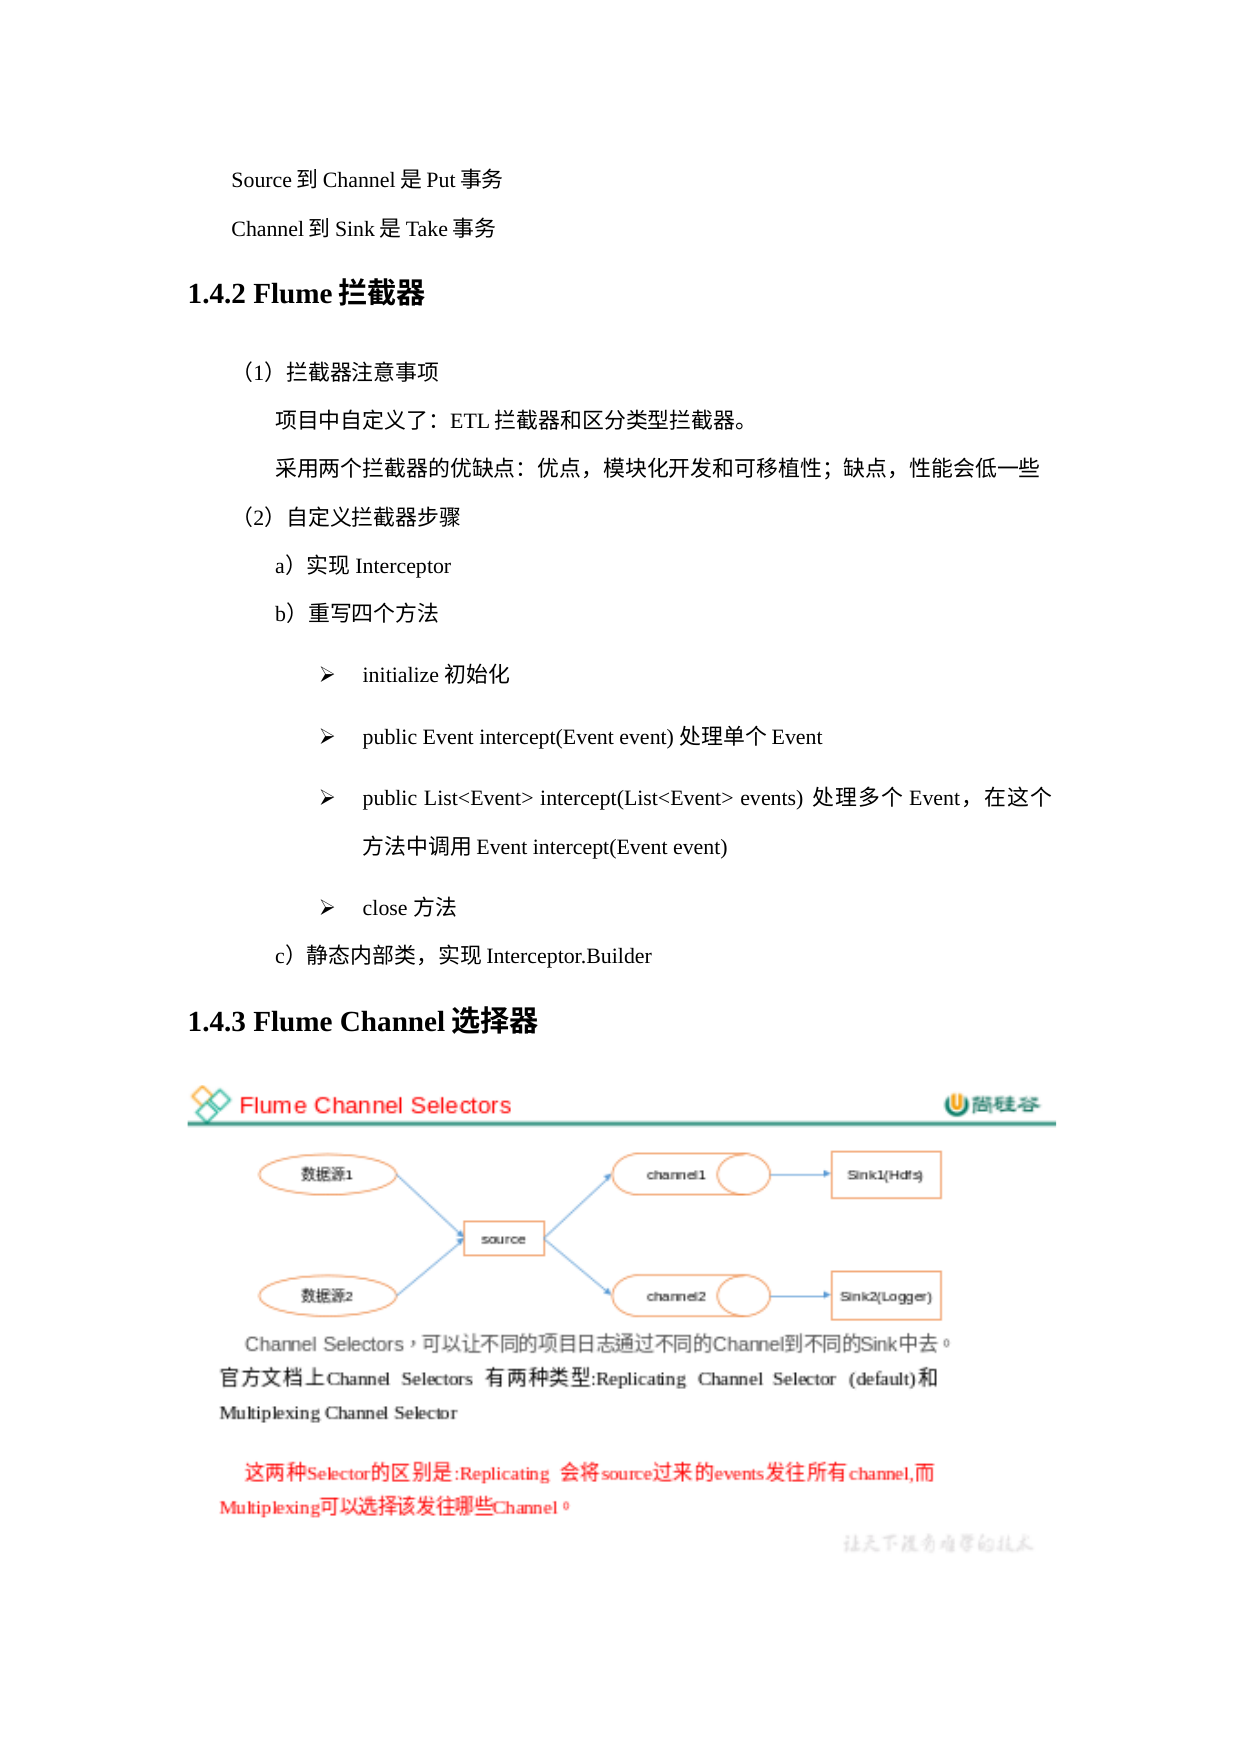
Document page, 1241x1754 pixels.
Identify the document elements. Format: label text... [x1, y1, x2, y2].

text 项目中自定义了：ETL拦截器和区分类型拦截器。 [187, 402, 1053, 435]
subtitle 1.4.2 Flume拦截器 [187, 259, 1053, 324]
text Source到Channel是Put事务 [187, 162, 1053, 194]
text c）静态内部类，实现Interceptor.Builder [231, 938, 1053, 970]
text （1）拦截器注意事项 [187, 354, 1053, 387]
subtitle 1.4.3 Flume Channel选择器 [187, 986, 1053, 1051]
text （2）自定义拦截器步骤 [187, 499, 1053, 532]
text Channel到Sink是Take事务 [187, 210, 1053, 243]
text a）实现 Interceptor [231, 547, 1053, 580]
list initialize 初始化 [319, 657, 1053, 689]
text 采用两个拦截器的优缺点：优点，模块化开发和可移植性；缺点，性能会低一些 [231, 451, 1053, 483]
list public List<Event> intercept(List<Event> events) 处理多个Event，在这个方法中调用Event intercept(Event event) [319, 779, 1053, 861]
list public Event intercept(Event event) 处理单个Event [319, 718, 1053, 751]
text b）重写四个方法 [231, 596, 1053, 628]
list close 方法 [319, 889, 1053, 922]
